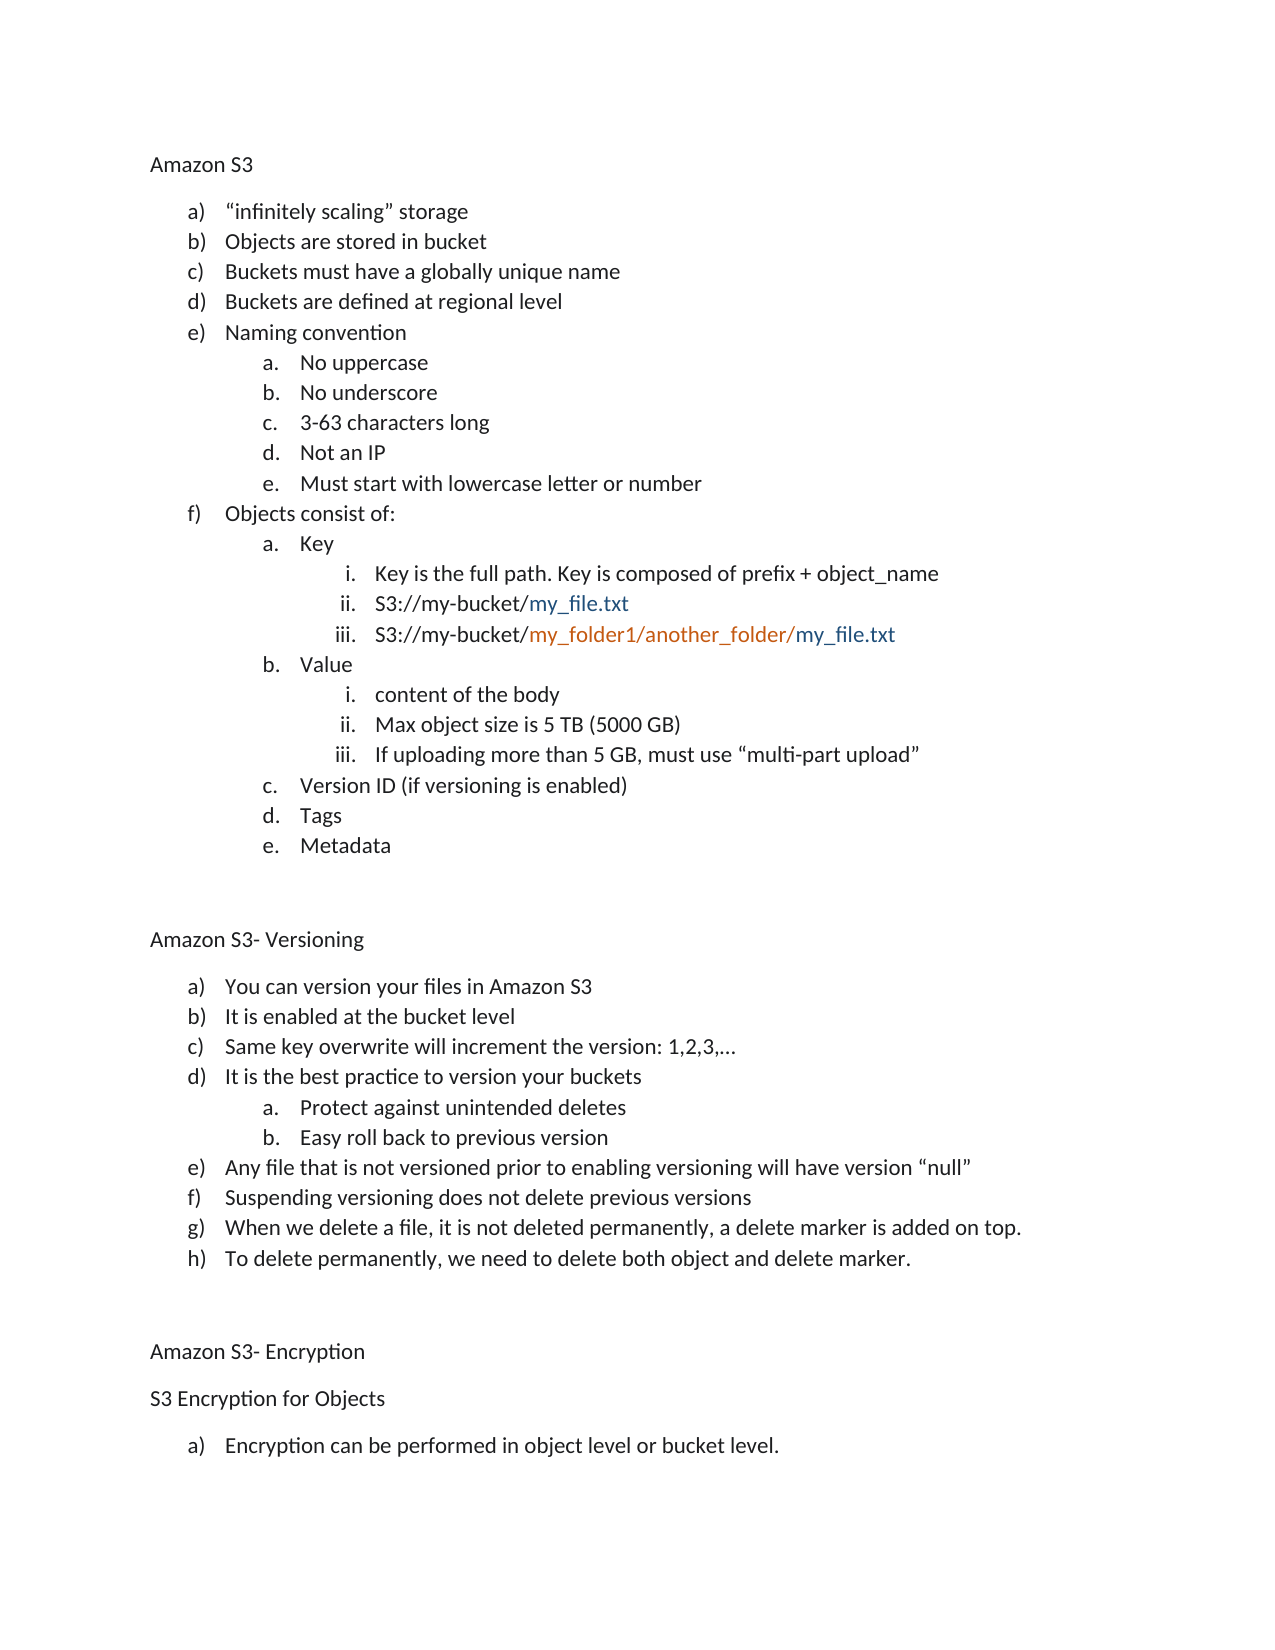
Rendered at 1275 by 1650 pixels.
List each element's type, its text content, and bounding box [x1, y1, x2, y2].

list Max object size is 5 TB (5000 GB) [356, 710, 1125, 738]
list When we delete a file, it is not deleted permanently, a delete marker is added on top. [187, 1213, 1125, 1242]
list Objects are stored in bucket [187, 227, 1125, 255]
list Encryption can be performed in object level or bucket level. [187, 1431, 1125, 1459]
text Amazon S3- Encryption [150, 1337, 1125, 1366]
list 3-63 characters long [262, 408, 1125, 436]
list Value [262, 650, 1125, 678]
list Must start with lowercase letter or number [262, 469, 1125, 497]
list Not an IP [262, 438, 1125, 467]
list Buckets must have a globally unique name [187, 257, 1125, 285]
list Metadata [262, 831, 1125, 859]
list Key is the full path. Key is composed of prefix + object_name [356, 559, 1125, 587]
list Buckets are defined at regional level [187, 287, 1125, 316]
text S3 Encryption for Objects [150, 1384, 1125, 1412]
text Amazon S3- Versioning [150, 925, 1125, 953]
list Tags [262, 801, 1125, 829]
list To delete permanently, we need to delete both object and delete marker. [187, 1244, 1125, 1272]
list No uppercase [262, 348, 1125, 376]
list No underscore [262, 378, 1125, 406]
list content of the body [356, 680, 1125, 708]
list Key [262, 529, 1125, 557]
list S3://my-bucket/my_file.txt [356, 589, 1125, 618]
list Version ID (if versioning is enabled) [262, 771, 1125, 799]
list It is enabled at the bucket level [187, 1002, 1125, 1030]
list If uploading more than 5 GB, must use “multi-part upload” [356, 741, 1125, 769]
list Same key overwrite will increment the version: 1,2,3,… [187, 1032, 1125, 1060]
list It is the best practice to version your buckets [187, 1062, 1125, 1091]
text Amazon S3 [150, 150, 1125, 178]
list Protect against unintended deletes [262, 1093, 1125, 1121]
list S3://my-bucket/my_folder1/another_folder/my_file.txt [356, 620, 1125, 648]
list “infinitely scaling” storage [187, 197, 1125, 225]
list Suspending versioning does not delete previous versions [187, 1183, 1125, 1211]
list Objects consist of: [187, 499, 1125, 527]
list You can version your files in Amazon S3 [187, 972, 1125, 1000]
list Any file that is not versioned prior to enabling versioning will have version “null” [187, 1153, 1125, 1181]
list Easy roll back to previous version [262, 1123, 1125, 1151]
list Naming convention [187, 318, 1125, 346]
